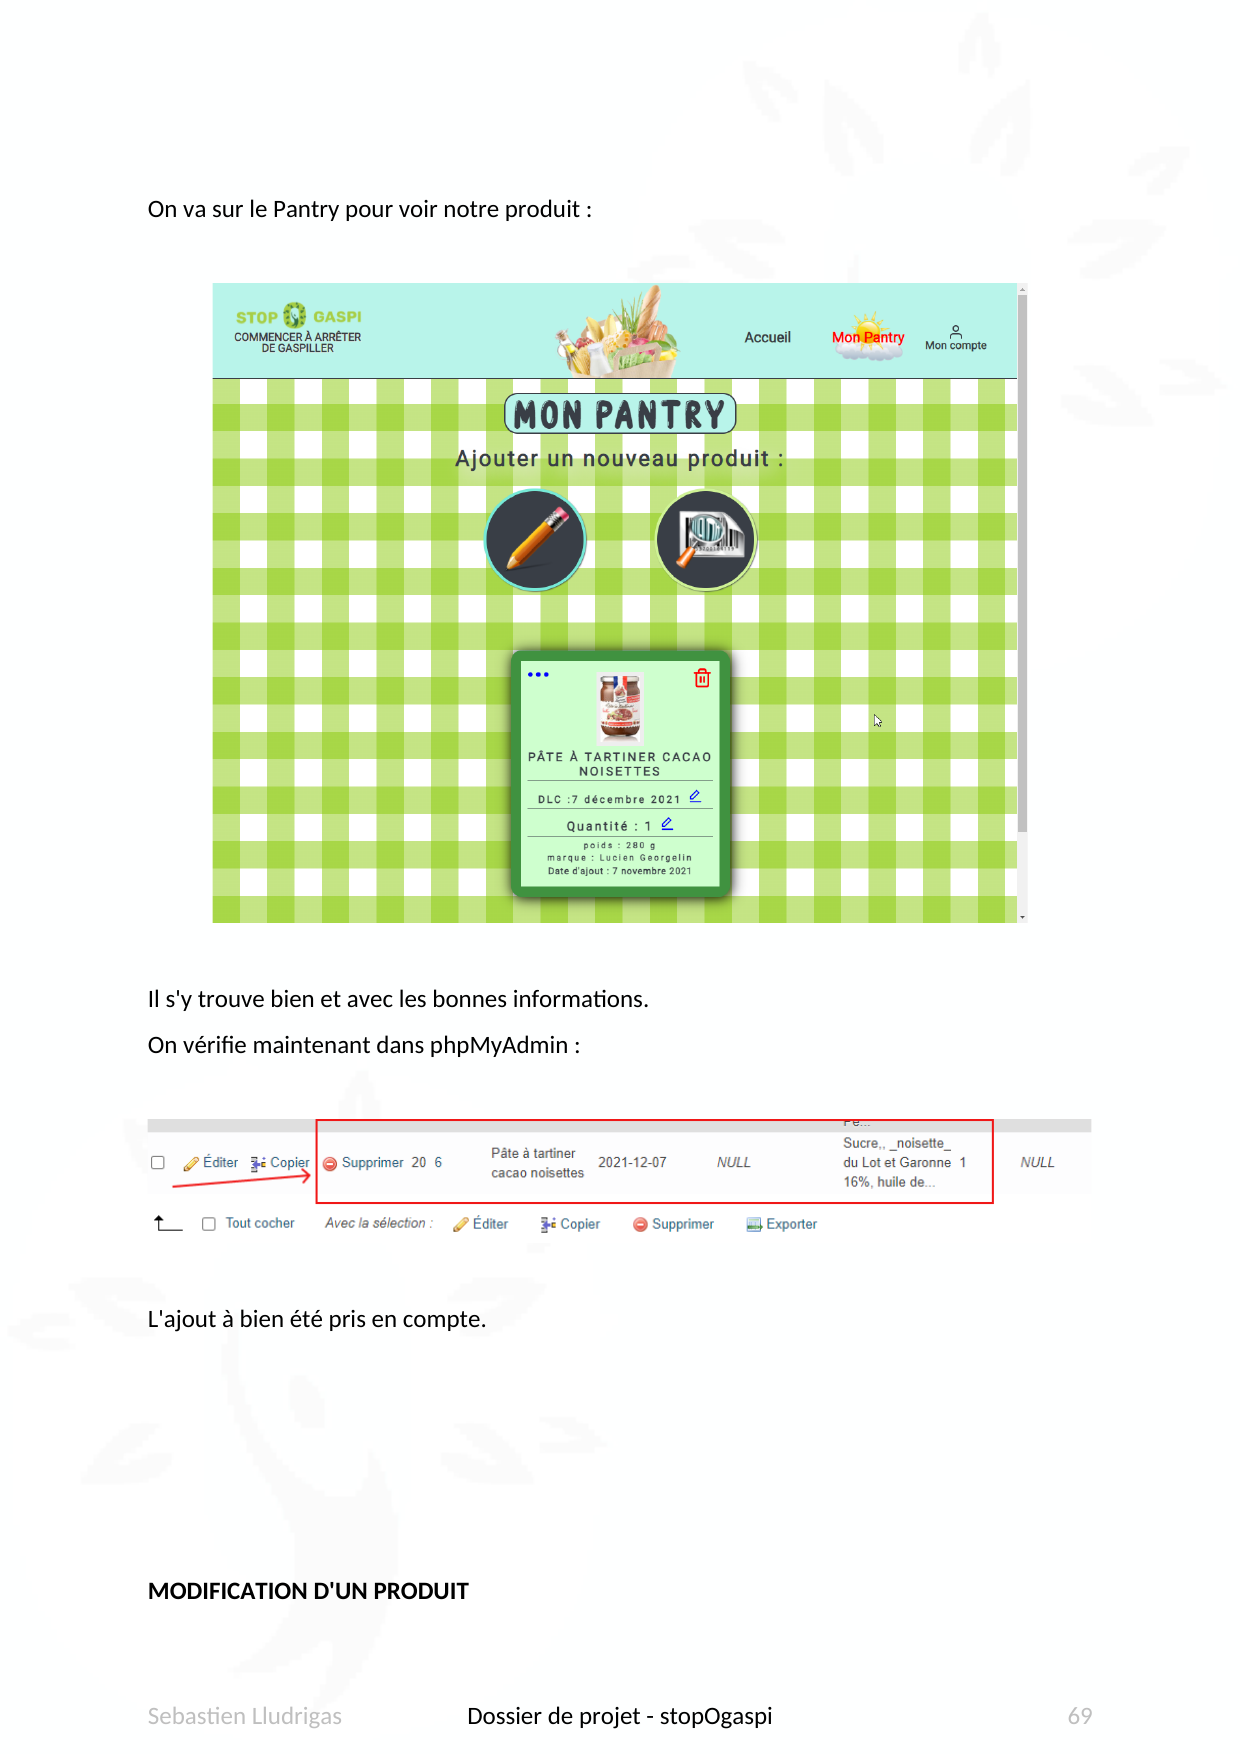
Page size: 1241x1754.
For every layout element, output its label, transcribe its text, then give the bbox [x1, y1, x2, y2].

picture [147, 1119, 1092, 1243]
text L'ajout à bien été pris en compte. [148, 1303, 1093, 1333]
text Il s'y trouve bien et avec les bonnes informations. [148, 983, 1093, 1014]
subtitle Modification d'un produit [148, 1576, 1093, 1606]
picture [212, 283, 1028, 923]
text On va sur le Pantry pour voir notre produit : [148, 193, 1093, 223]
text On vérifie maintenant dans phpMyAdmin : [148, 1029, 1093, 1059]
